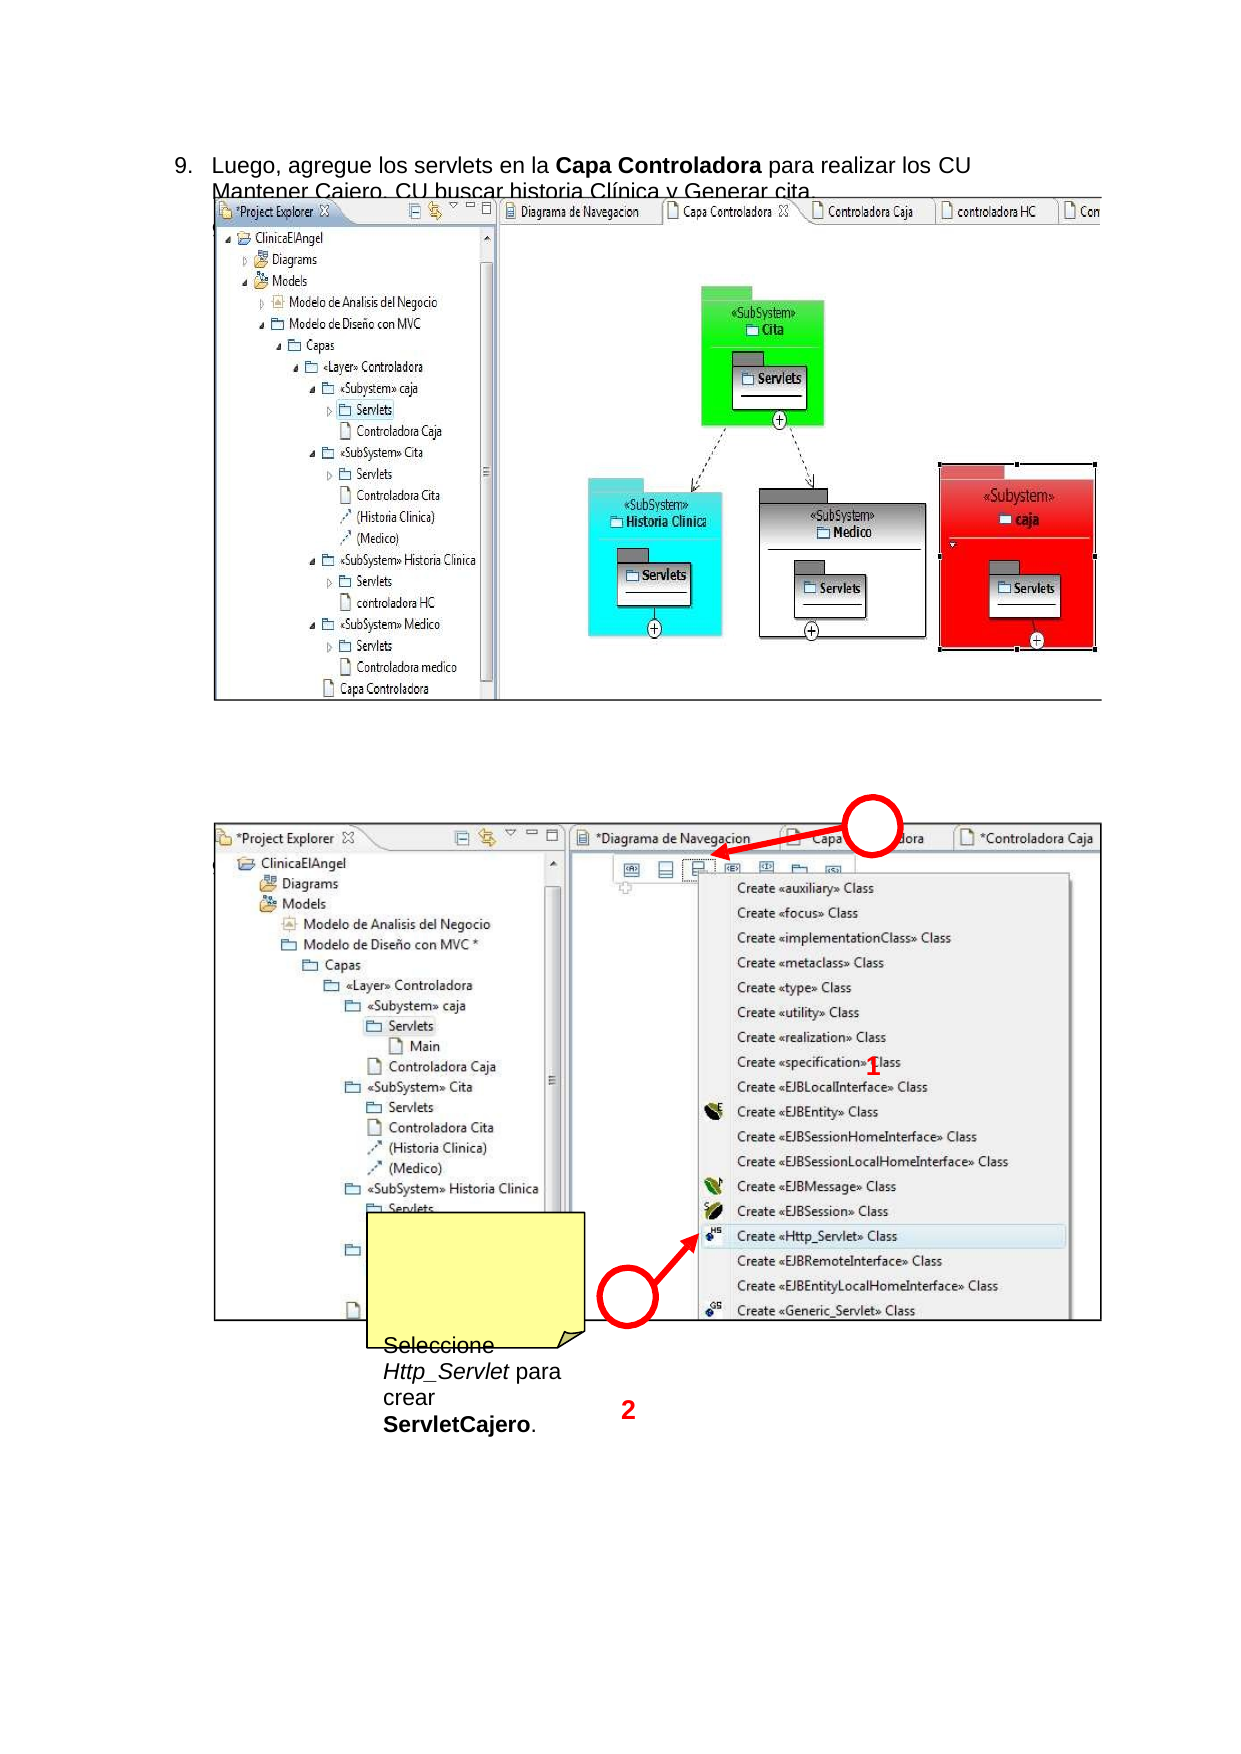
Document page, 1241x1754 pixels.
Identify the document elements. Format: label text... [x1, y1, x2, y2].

picture [216, 825, 1100, 1319]
list Luego, agregue los servlets en la Capa Controladora para realizar los CU Mantener Cajero. CU buscar historia Clínica y Generar cita. [174, 152, 1064, 204]
picture [216, 199, 1100, 699]
